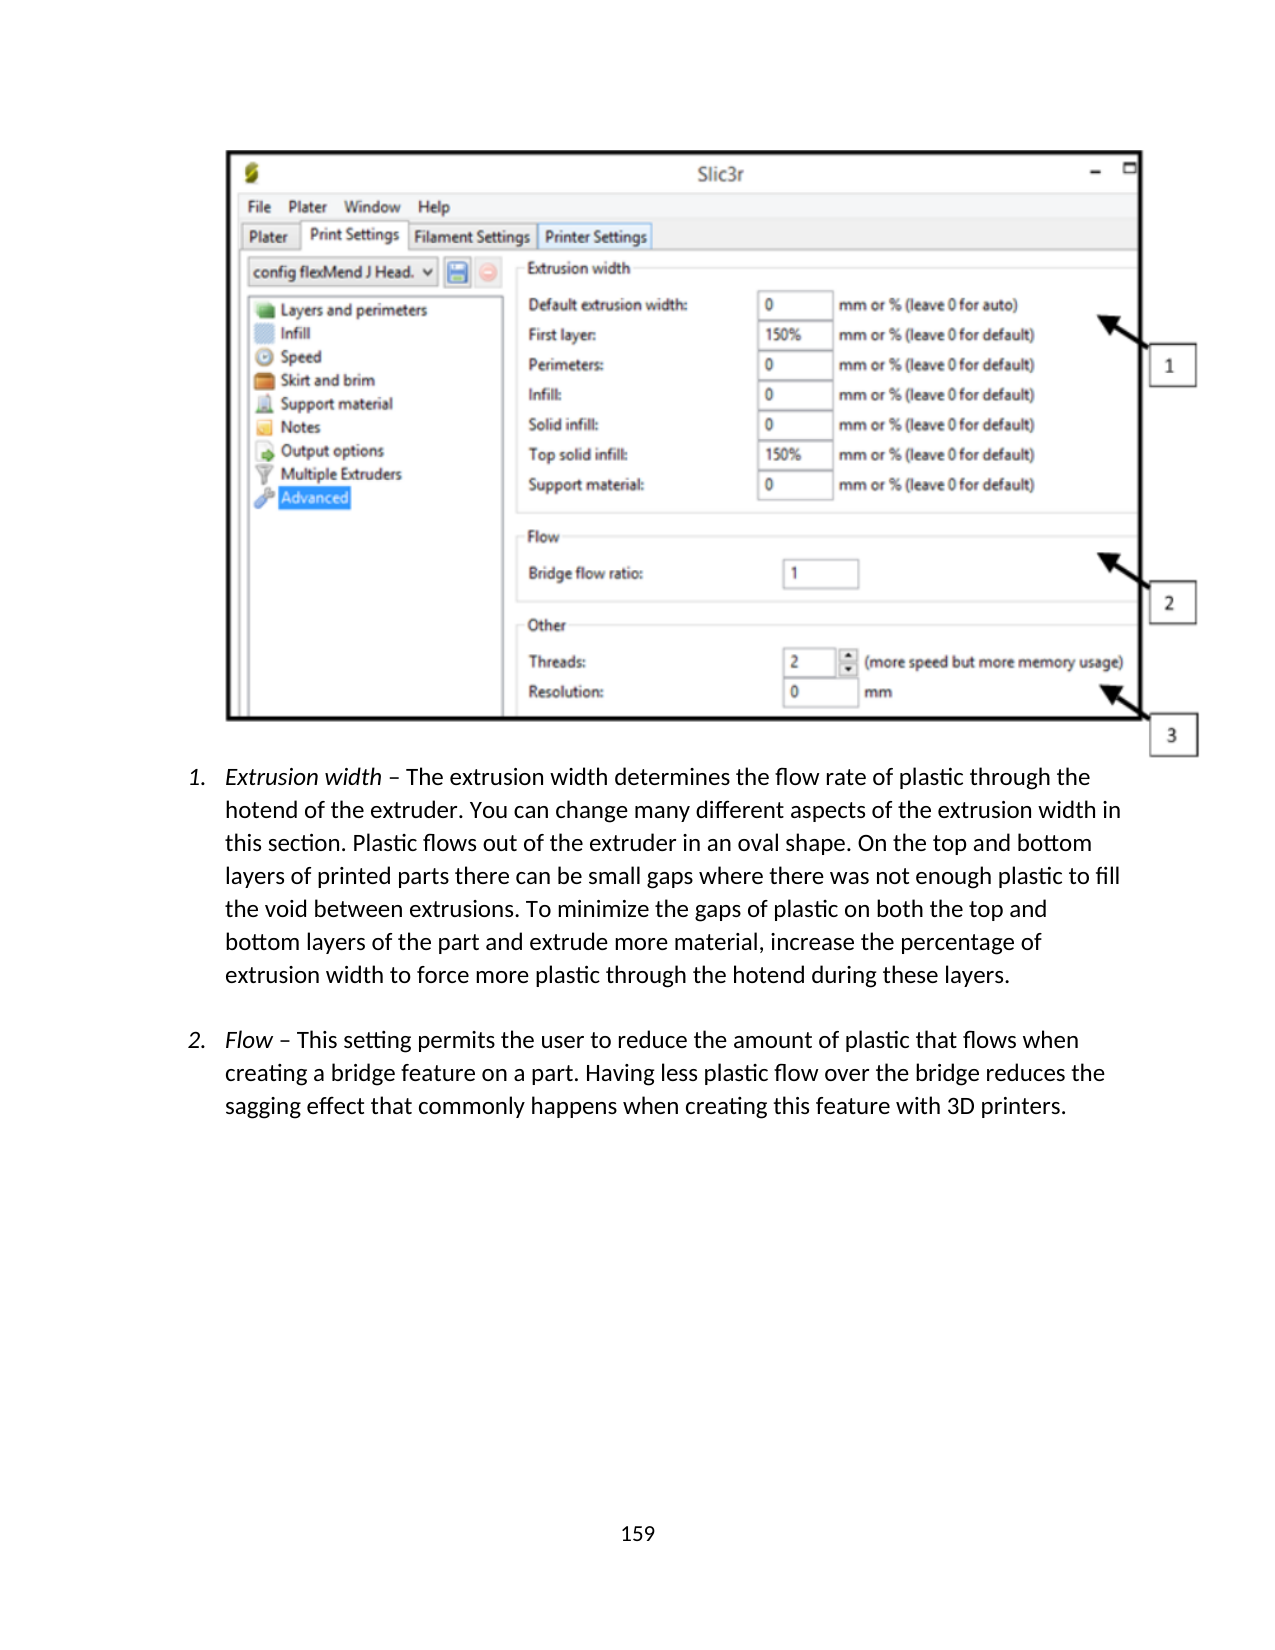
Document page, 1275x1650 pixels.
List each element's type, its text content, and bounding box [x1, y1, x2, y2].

list Extrusion width – The extrusion width determines the flow rate of plastic through the hotend of the extruder. You can change many different aspects of the extrusion width in this section. Plastic flows out of the extruder in an oval shape. On the top and bottom layers of printed parts there can be small gaps where there was not enough plastic to fill the void between extrusions. To minimize the gaps of plastic on both the top and bottom layers of the part and extrude more material, increase the percentage of extrusion width to force more plastic through the hotend during these layers. [187, 761, 1125, 989]
list Flow – This setting permits the user to reduce the amount of plastic that flows when creating a bridge feature on a part. Having less plastic flow over the bridge reduces the sagging effect that commonly happens when creating this feature with 3D printers. [187, 1025, 1125, 1121]
